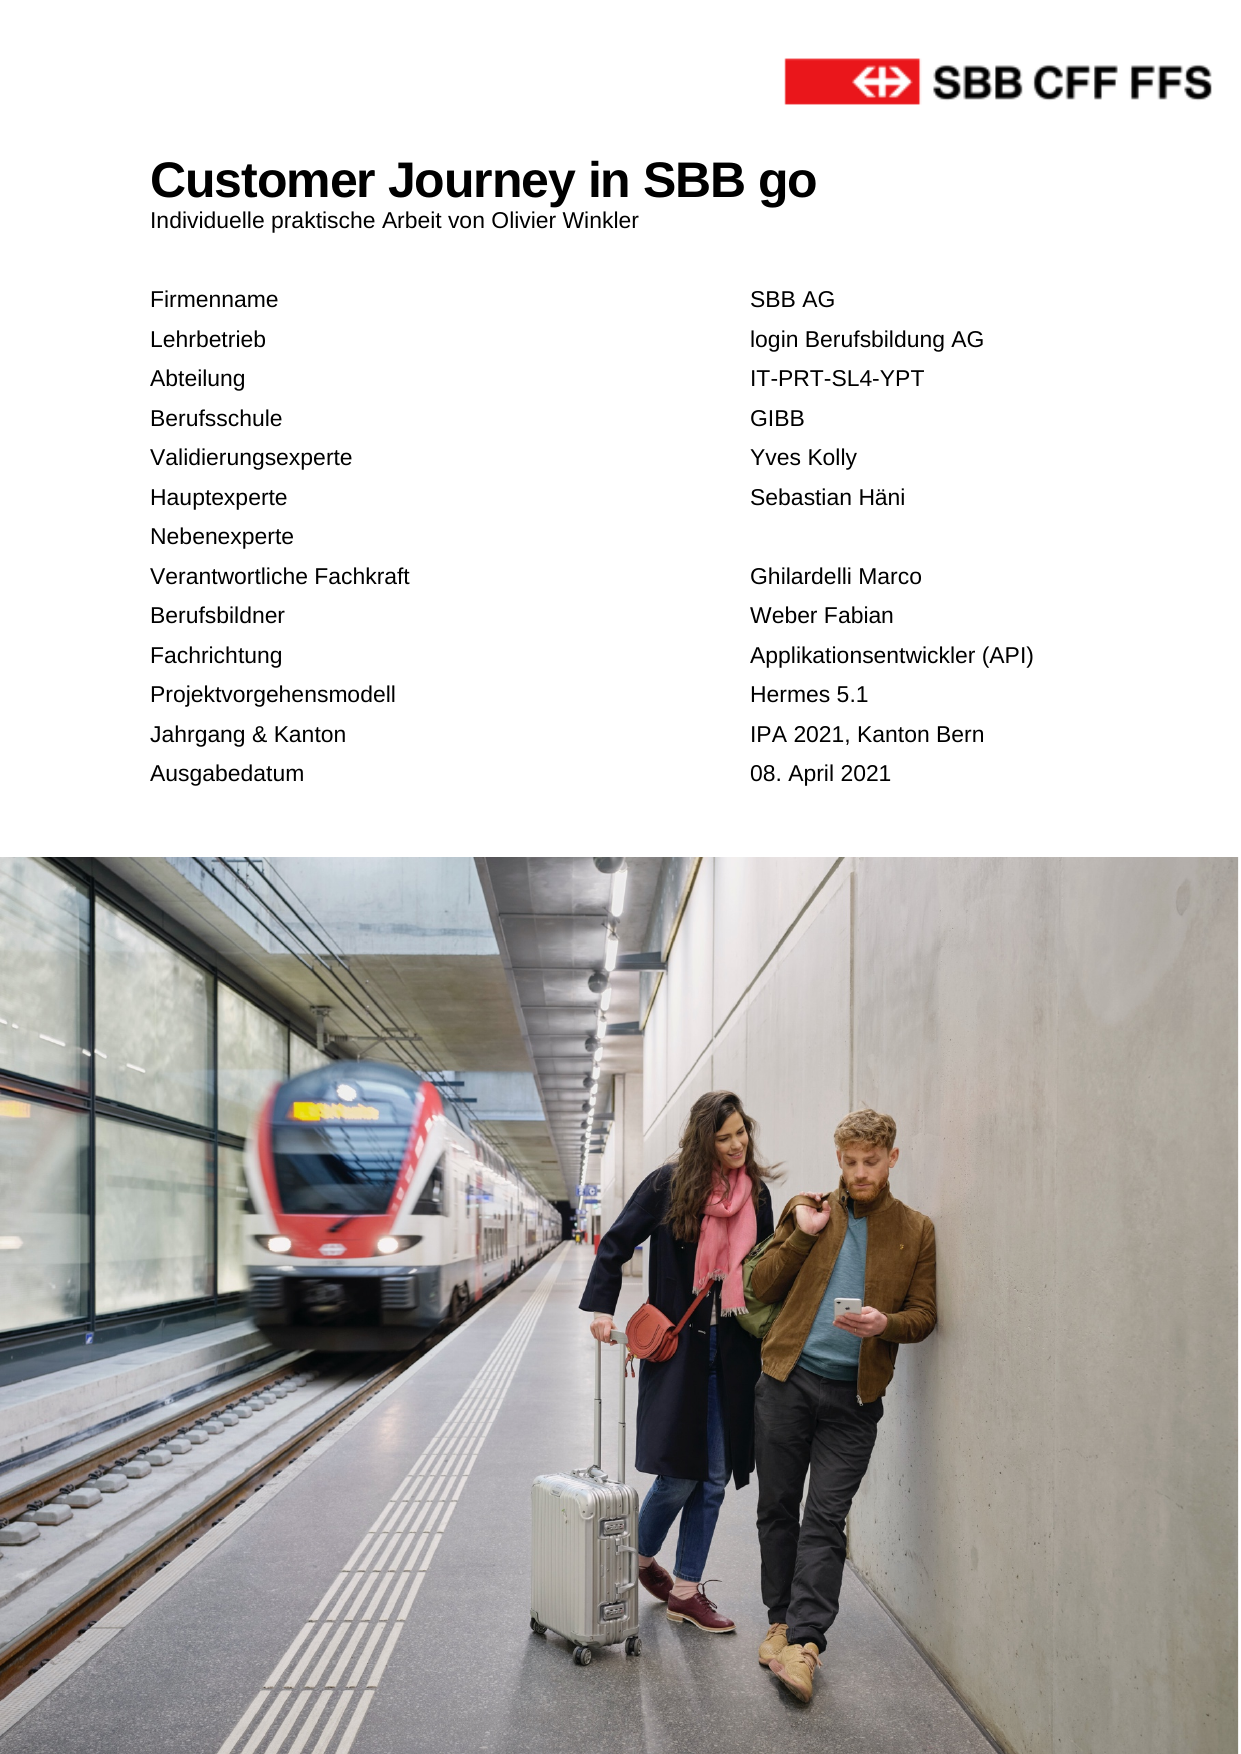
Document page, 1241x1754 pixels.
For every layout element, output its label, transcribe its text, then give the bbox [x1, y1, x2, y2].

text Abteilung IT-PRT-SL4-YPT [150, 365, 1090, 392]
text Ausgabedatum 08. April 2021 [150, 760, 1090, 787]
text Projektvorgehensmodell Hermes 5.1 [150, 681, 1090, 708]
picture [759, 17, 1222, 138]
text Verantwortliche Fachkraft Ghilardelli Marco [150, 563, 1090, 589]
text Lehrbetrieb login Berufsbildung AG [150, 326, 1090, 352]
text Berufsschule GIBB [150, 405, 1090, 431]
text Individuelle praktische Arbeit von Olivier Winkler [150, 207, 1090, 234]
text Fachrichtung Applikationsentwickler (API) [150, 642, 1090, 668]
title Customer Journey in SBB go [150, 150, 1090, 207]
text Validierungsexperte Yves Kolly [150, 444, 1090, 471]
text Nebenexperte [150, 523, 1090, 550]
text Hauptexperte Sebastian Häni [150, 484, 1090, 510]
text Jahrgang & Kanton IPA 2021, Kanton Bern [150, 721, 1090, 747]
picture [0, 857, 1239, 1754]
text Firmenname SBB AG [150, 286, 1090, 313]
text Berufsbildner Weber Fabian [150, 602, 1090, 629]
